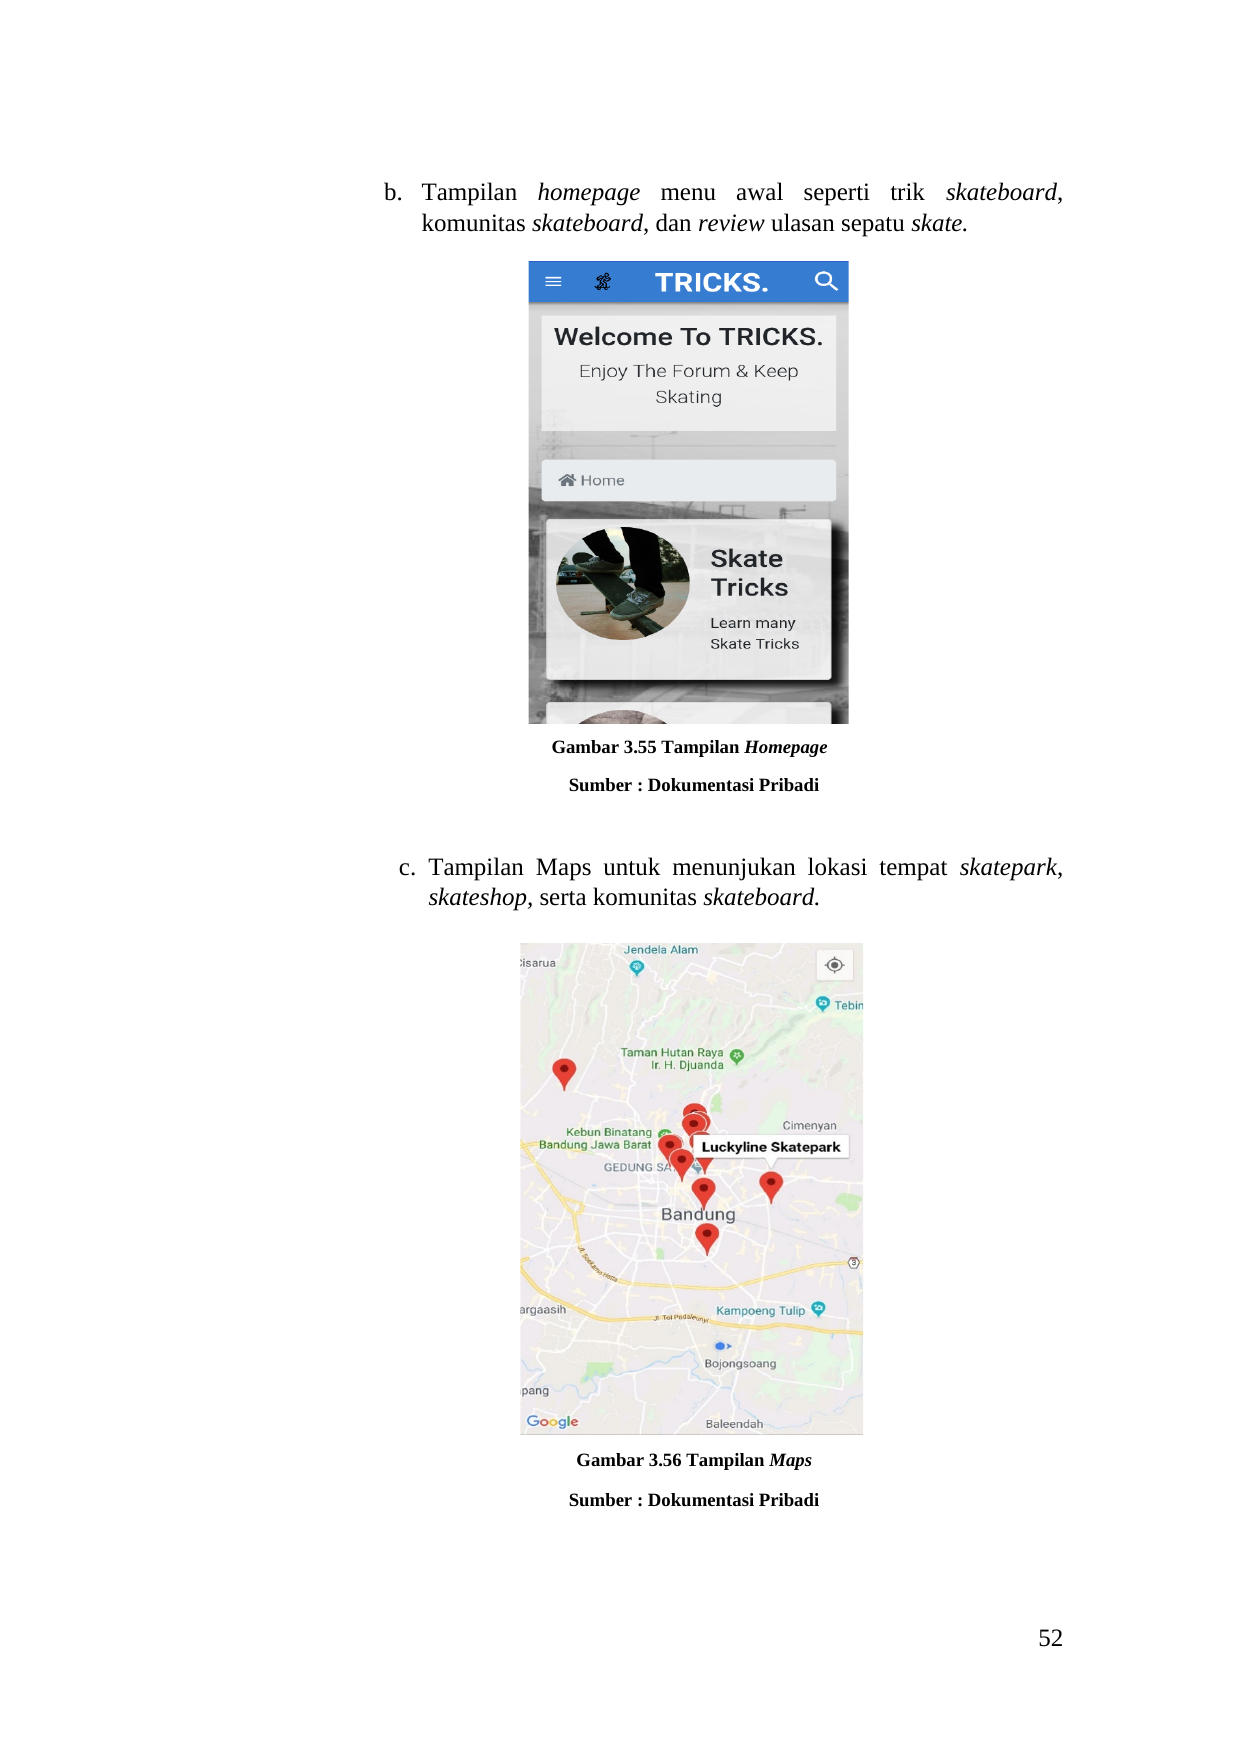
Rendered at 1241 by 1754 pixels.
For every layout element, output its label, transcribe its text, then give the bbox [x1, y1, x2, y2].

text c. Tampilan Maps untuk menunjukan lokasi tempat skatepark, skateshop, serta komunitas skateboard. [399, 852, 1063, 911]
text Sumber : Dokumentasi Pribadi [236, 774, 1063, 796]
text Gambar 3.55 Tampilan Homepage [236, 736, 1063, 757]
picture [520, 943, 864, 1435]
picture [528, 261, 849, 724]
list Tampilan homepage menu awal seperti trik skateboard, komunitas skateboard, dan review ulasan sepatu skate. [384, 177, 1063, 236]
text Gambar 3.56 Tampilan Maps [236, 1449, 1063, 1471]
text Sumber : Dokumentasi Pribadi [236, 1489, 1063, 1510]
